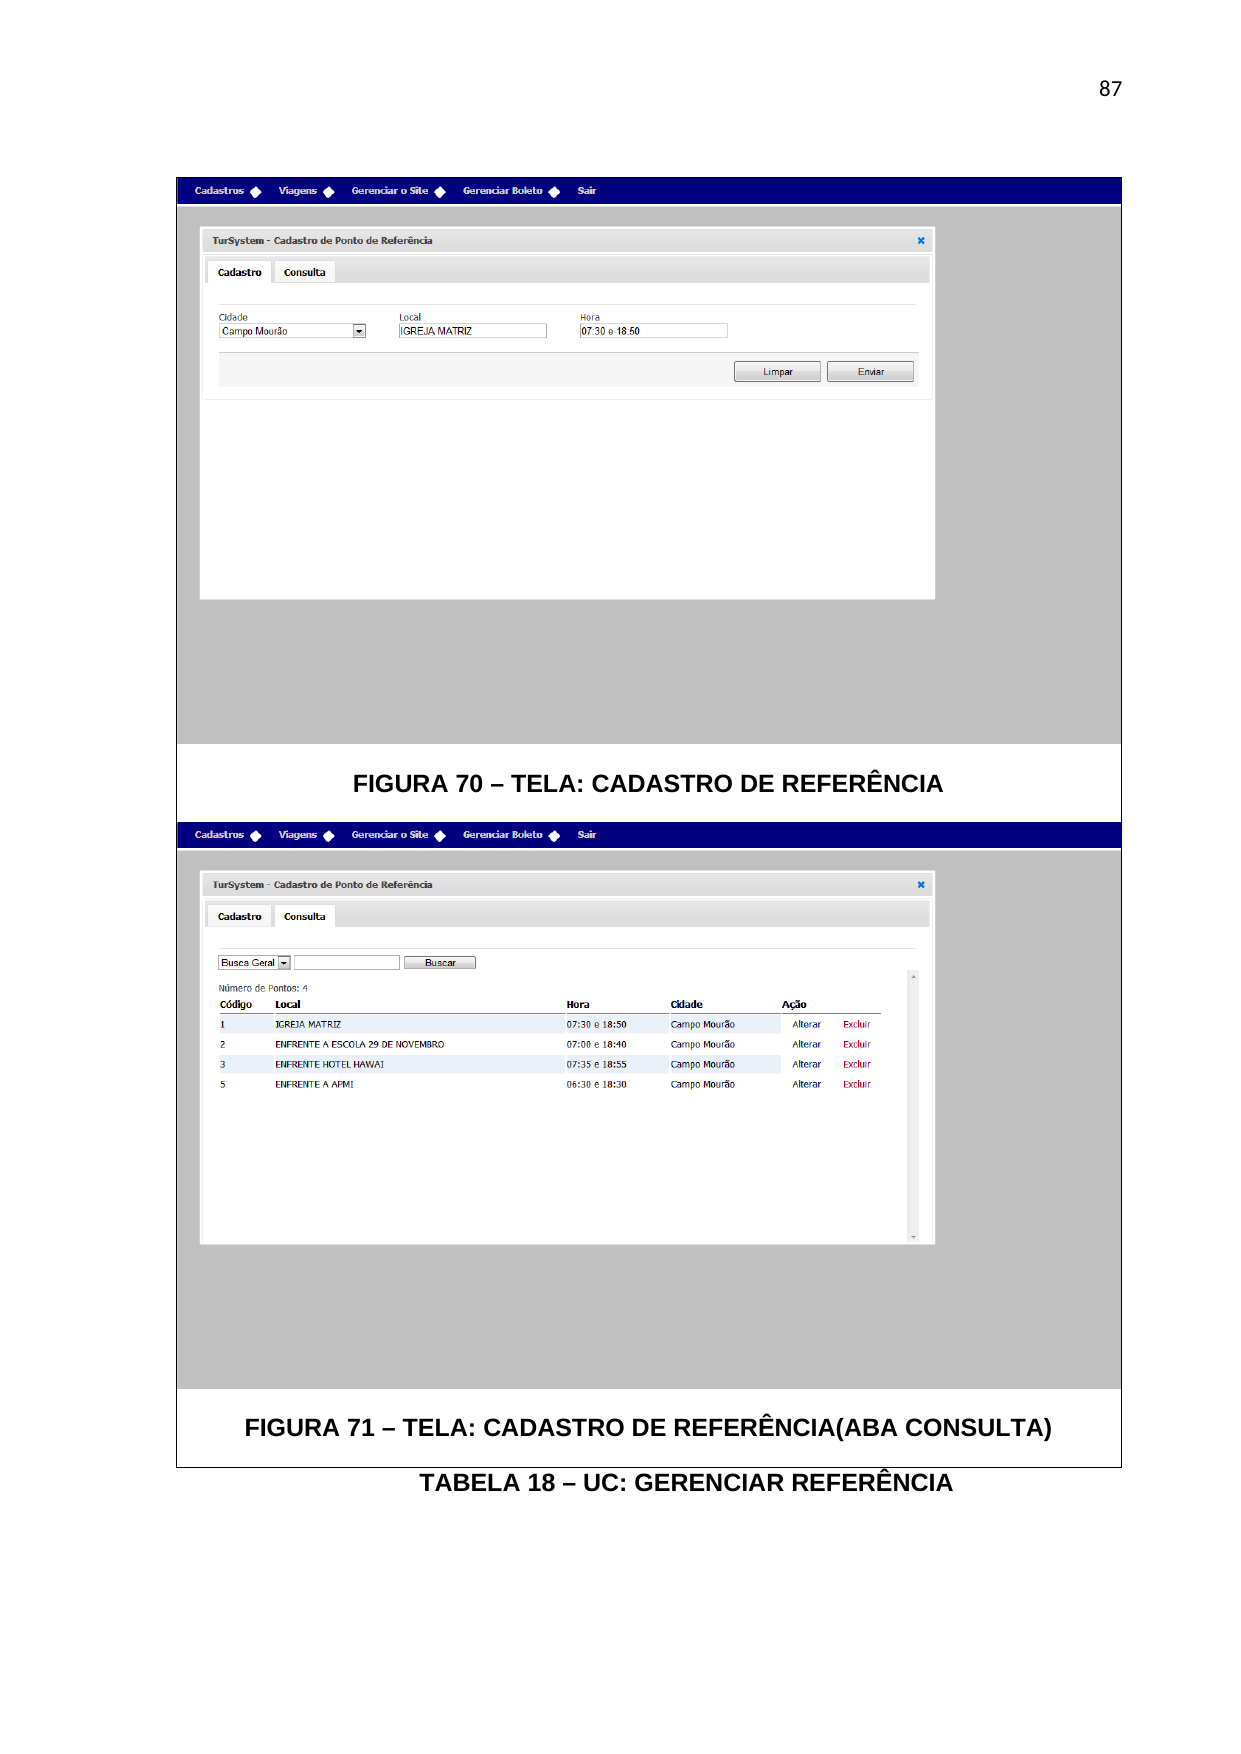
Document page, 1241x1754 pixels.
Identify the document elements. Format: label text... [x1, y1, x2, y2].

table_cell FIGURA 69 – UC: GERENCIAR REFERÊNCIA FIGURA 70 – TELA: CADASTRO DE REFERÊNCIA FIGURA 71 – TELA: CADASTRO DE REFERÊNCIA(ABA CONSULTA) [177, 1389, 1121, 1467]
text TABELA 18 – UC: GERENCIAR REFERÊNCIA [177, 1468, 1122, 1497]
picture [177, 822, 1121, 1389]
picture [177, 178, 1121, 744]
table_cell FIGURA 69 – UC: GERENCIAR REFERÊNCIA FIGURA 70 – TELA: CADASTRO DE REFERÊNCIA FIGURA 71 – TELA: CADASTRO DE REFERÊNCIA(ABA CONSULTA) [177, 744, 1121, 822]
